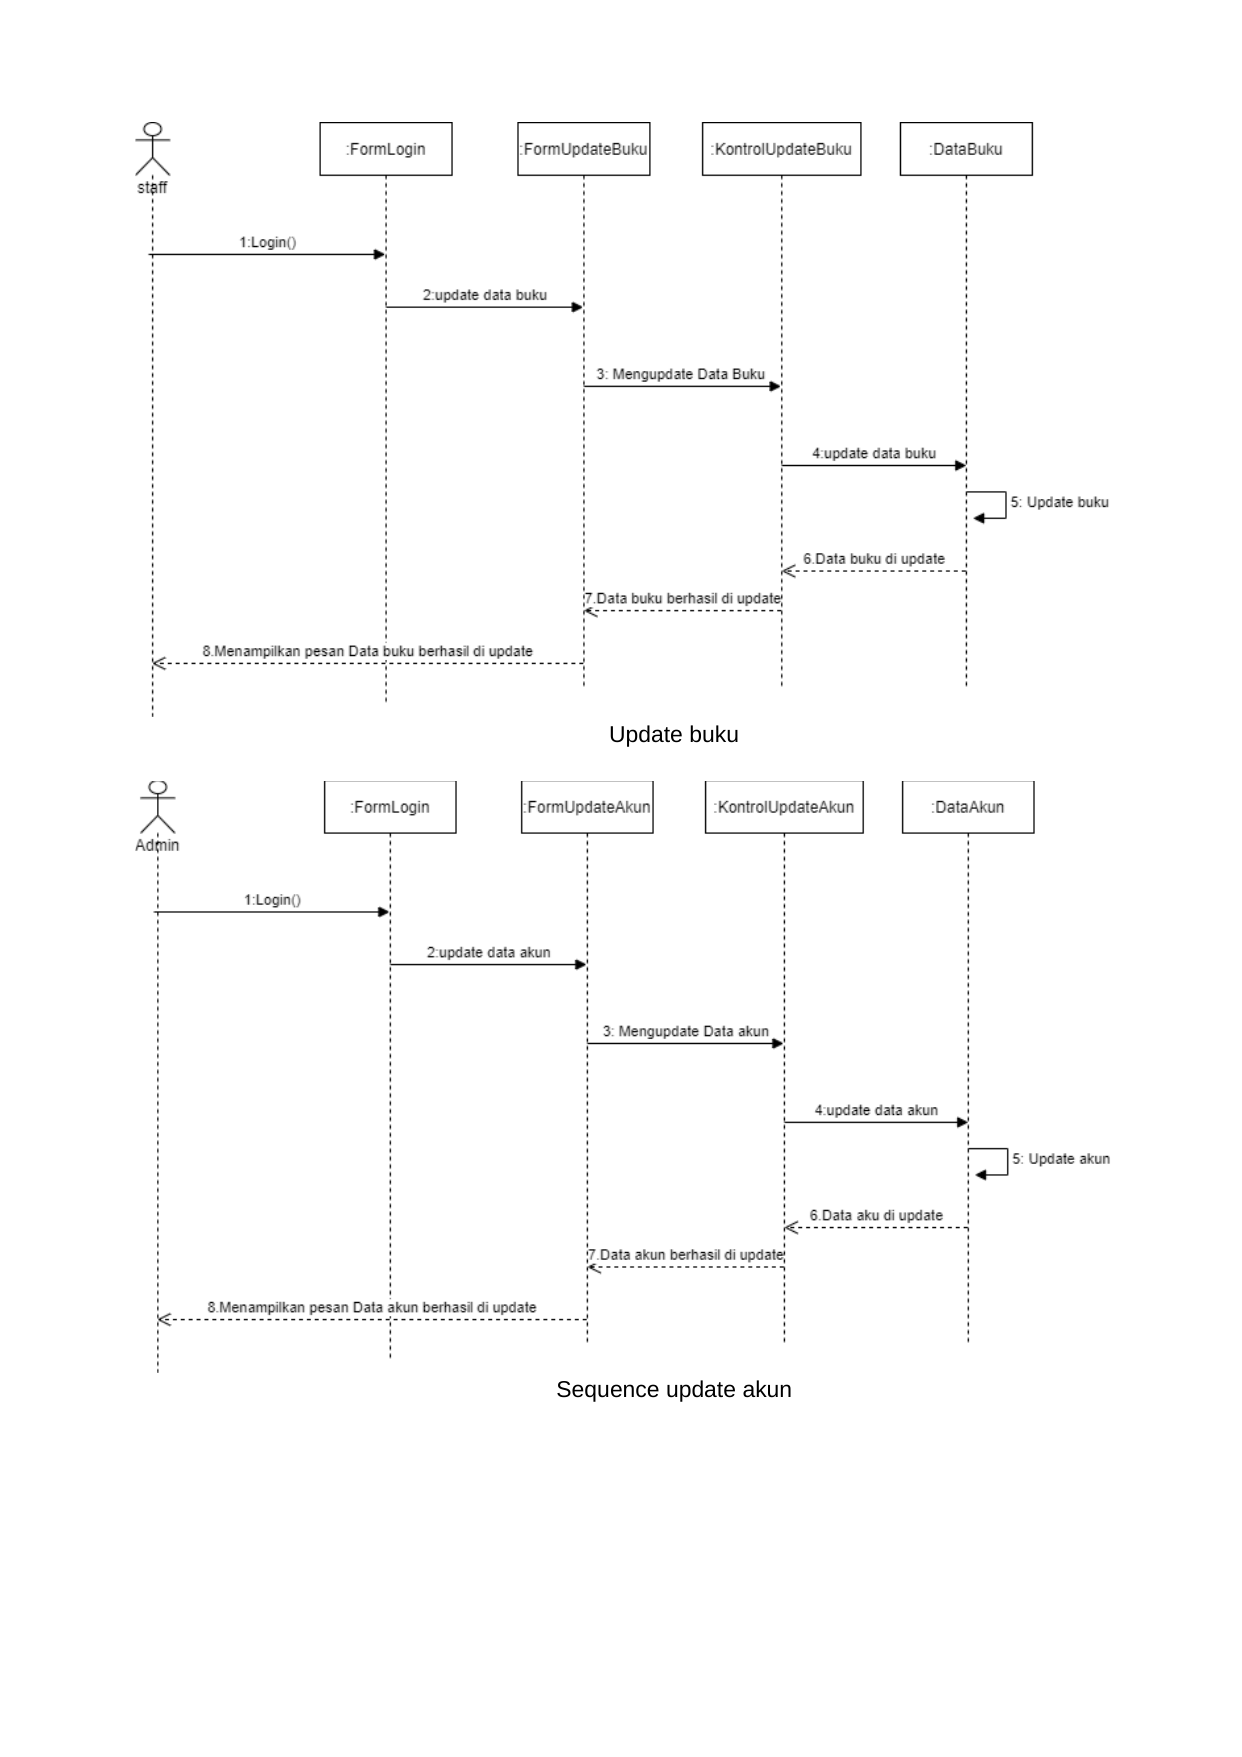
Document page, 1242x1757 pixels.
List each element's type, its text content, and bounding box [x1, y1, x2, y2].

picture [135, 781, 1111, 1373]
text Update buku [135, 721, 1212, 747]
picture [135, 122, 1111, 717]
text Sequence update akun [135, 1376, 1212, 1403]
